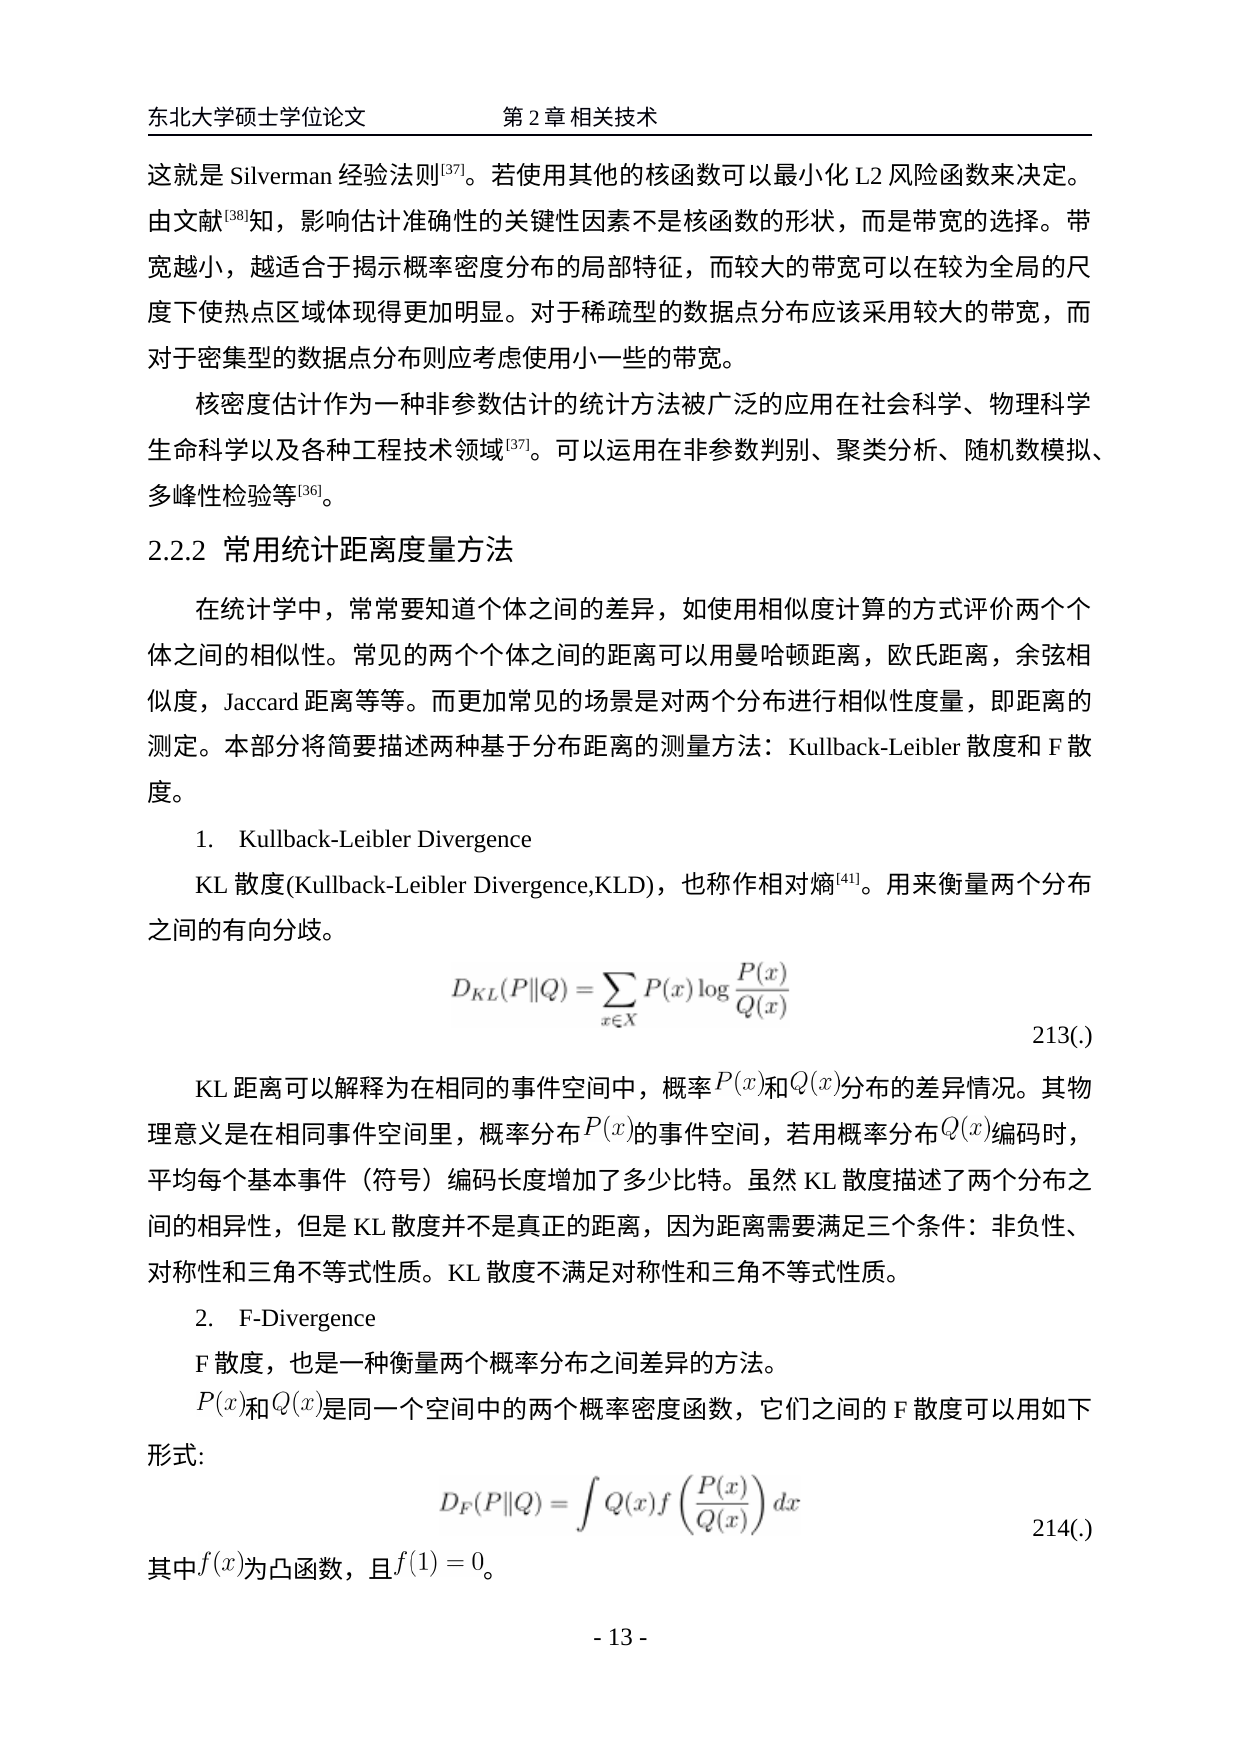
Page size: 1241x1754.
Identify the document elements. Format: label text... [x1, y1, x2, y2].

text 这就是Silverman经验法则[37]。若使用其他的核函数可以最小化L2风险函数来决定。由文献[38]知，影响估计准确性的关键性因素不是核函数的形状，而是带宽的选择。带宽越小，越适合于揭示概率密度分布的局部特征，而较大的带宽可以在较为全局的尺度下使热点区域体现得更加明显。对于稀疏型的数据点分布应该采用较大的带宽，而对于密集型的数据点分布则应考虑使用小一些的带宽。 [148, 148, 1092, 377]
text 核密度估计作为一种非参数估计的统计方法被广泛的应用在社会科学、物理科学、生命科学以及各种工程技术领域[37]。可以运用在非参数判别、聚类分析、随机数模拟、多峰性检验等[36]。 [148, 377, 1092, 514]
text 和是同一个空间中的两个概率密度函数，它们之间的F散度可以用如下形式: [148, 1382, 1092, 1473]
text KL距离可以解释为在相同的事件空间中，概率和分布的差异情况。其物理意义是在相同事件空间里，概率分布的事件空间，若用概率分布编码时，平均每个基本事件（符号）编码长度增加了多少比特。虽然KL散度描述了两个分布之间的相异性，但是KL散度并不是真正的距离，因为距离需要满足三个条件：非负性、对称性和三角不等式性质。KL散度不满足对称性和三角不等式性质。 [148, 1061, 1092, 1290]
text 其中为凸函数，且。 [148, 1542, 1092, 1588]
subtitle 常用统计距离度量方法 [148, 527, 1092, 569]
text KL散度(Kullback-Leibler Divergence,KLD)，也称作相对熵[41]。用来衡量两个分布之间的有向分歧。 [148, 857, 1092, 948]
list F-Divergence [195, 1290, 1092, 1336]
list Kullback-Leibler Divergence [195, 811, 1092, 857]
text 在统计学中，常常要知道个体之间的差异，如使用相似度计算的方式评价两个个体之间的相似性。常见的两个个体之间的距离可以用曼哈顿距离，欧氏距离，余弦相似度，Jaccard距离等等。而更加常见的场景是对两个分布进行相似性度量，即距离的测定。本部分将简要描述两种基于分布距离的测量方法：Kullback-Leibler散度和F散度。 [148, 582, 1092, 811]
text F散度，也是一种衡量两个概率分布之间差异的方法。 [148, 1336, 1092, 1382]
